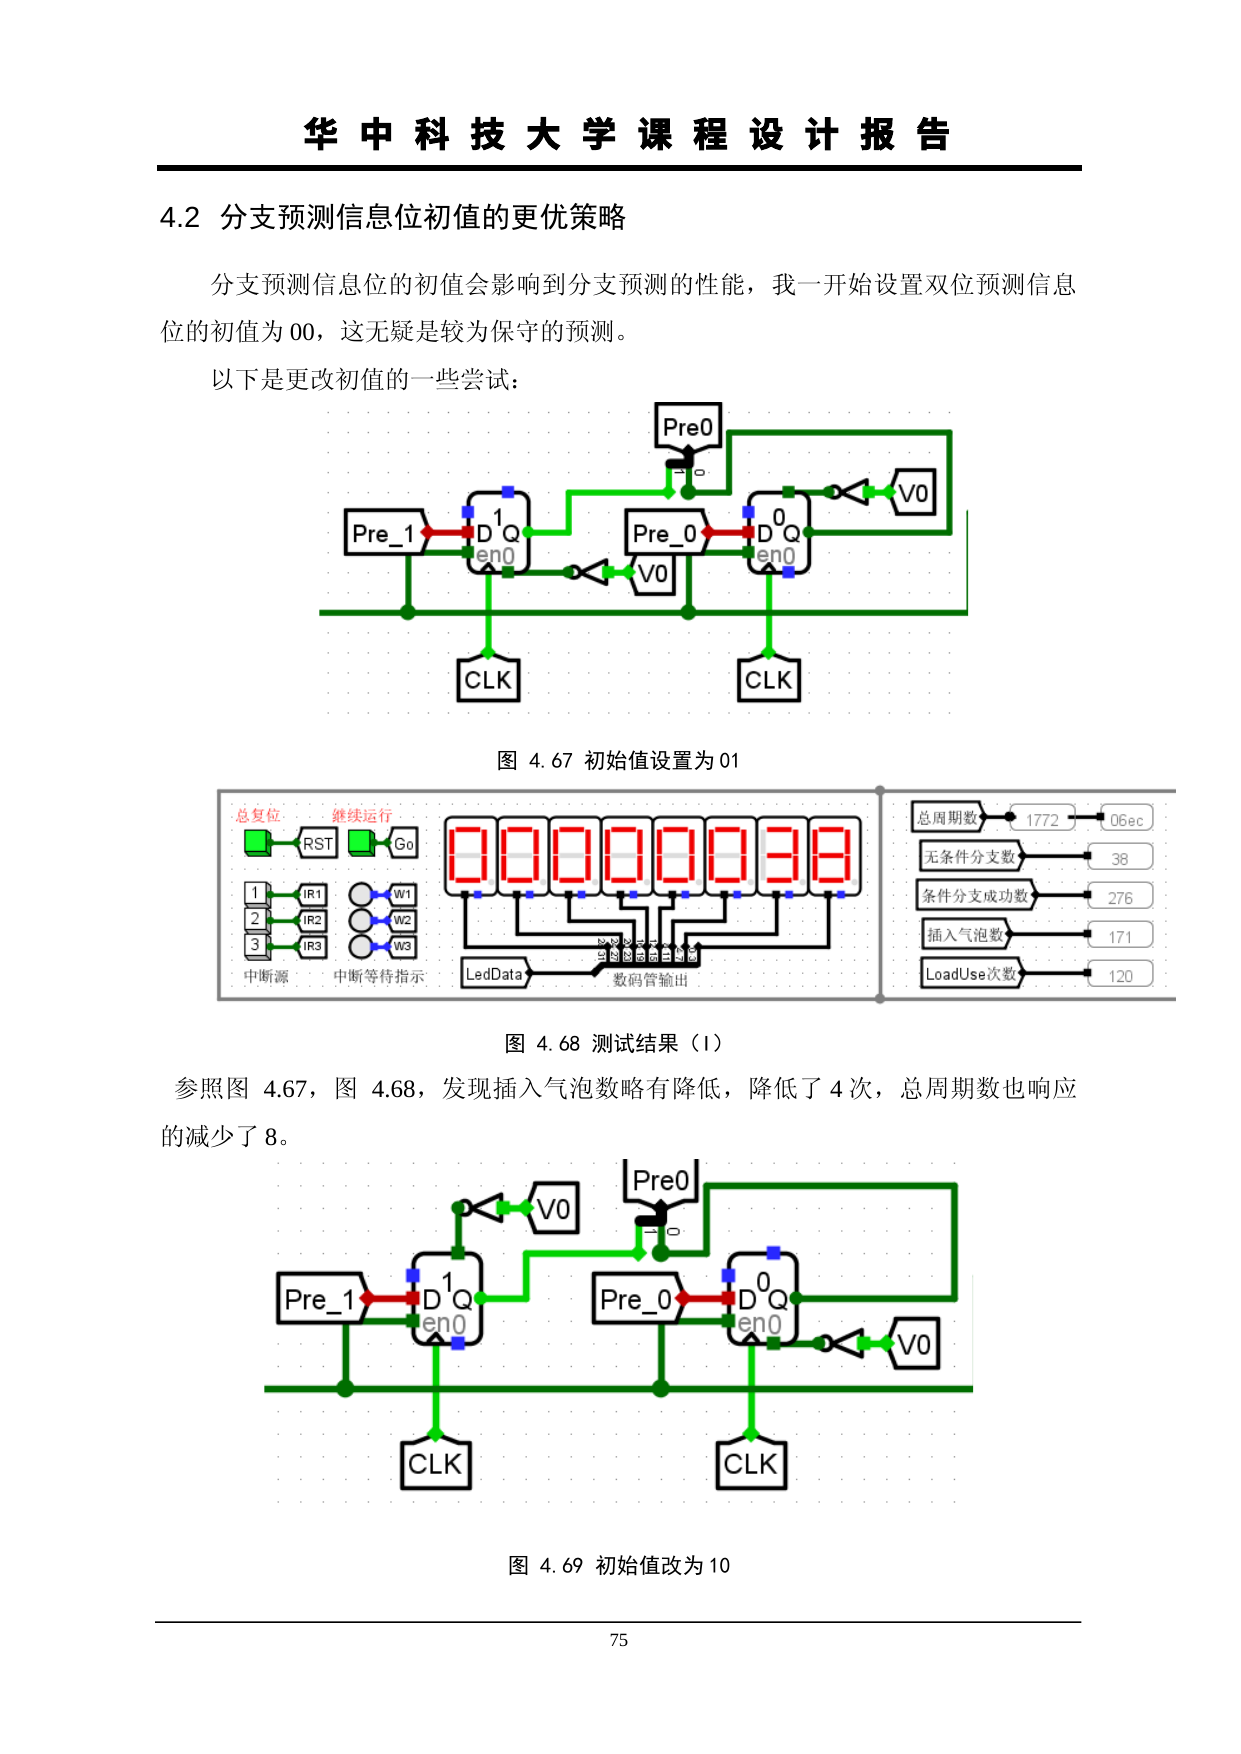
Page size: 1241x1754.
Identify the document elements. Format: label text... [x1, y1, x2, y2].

subtitle 分支预测信息位初值的更优策略 [159, 198, 1053, 234]
picture [209, 780, 1176, 1007]
text 以下是更改初值的一些尝试： [159, 354, 1078, 402]
picture [264, 1159, 974, 1504]
picture [319, 402, 969, 715]
text 分支预测信息位的初值会影响到分支预测的性能，我一开始设置双位预测信息位的初值为00，这无疑是较为保守的预测。 [159, 259, 1078, 354]
